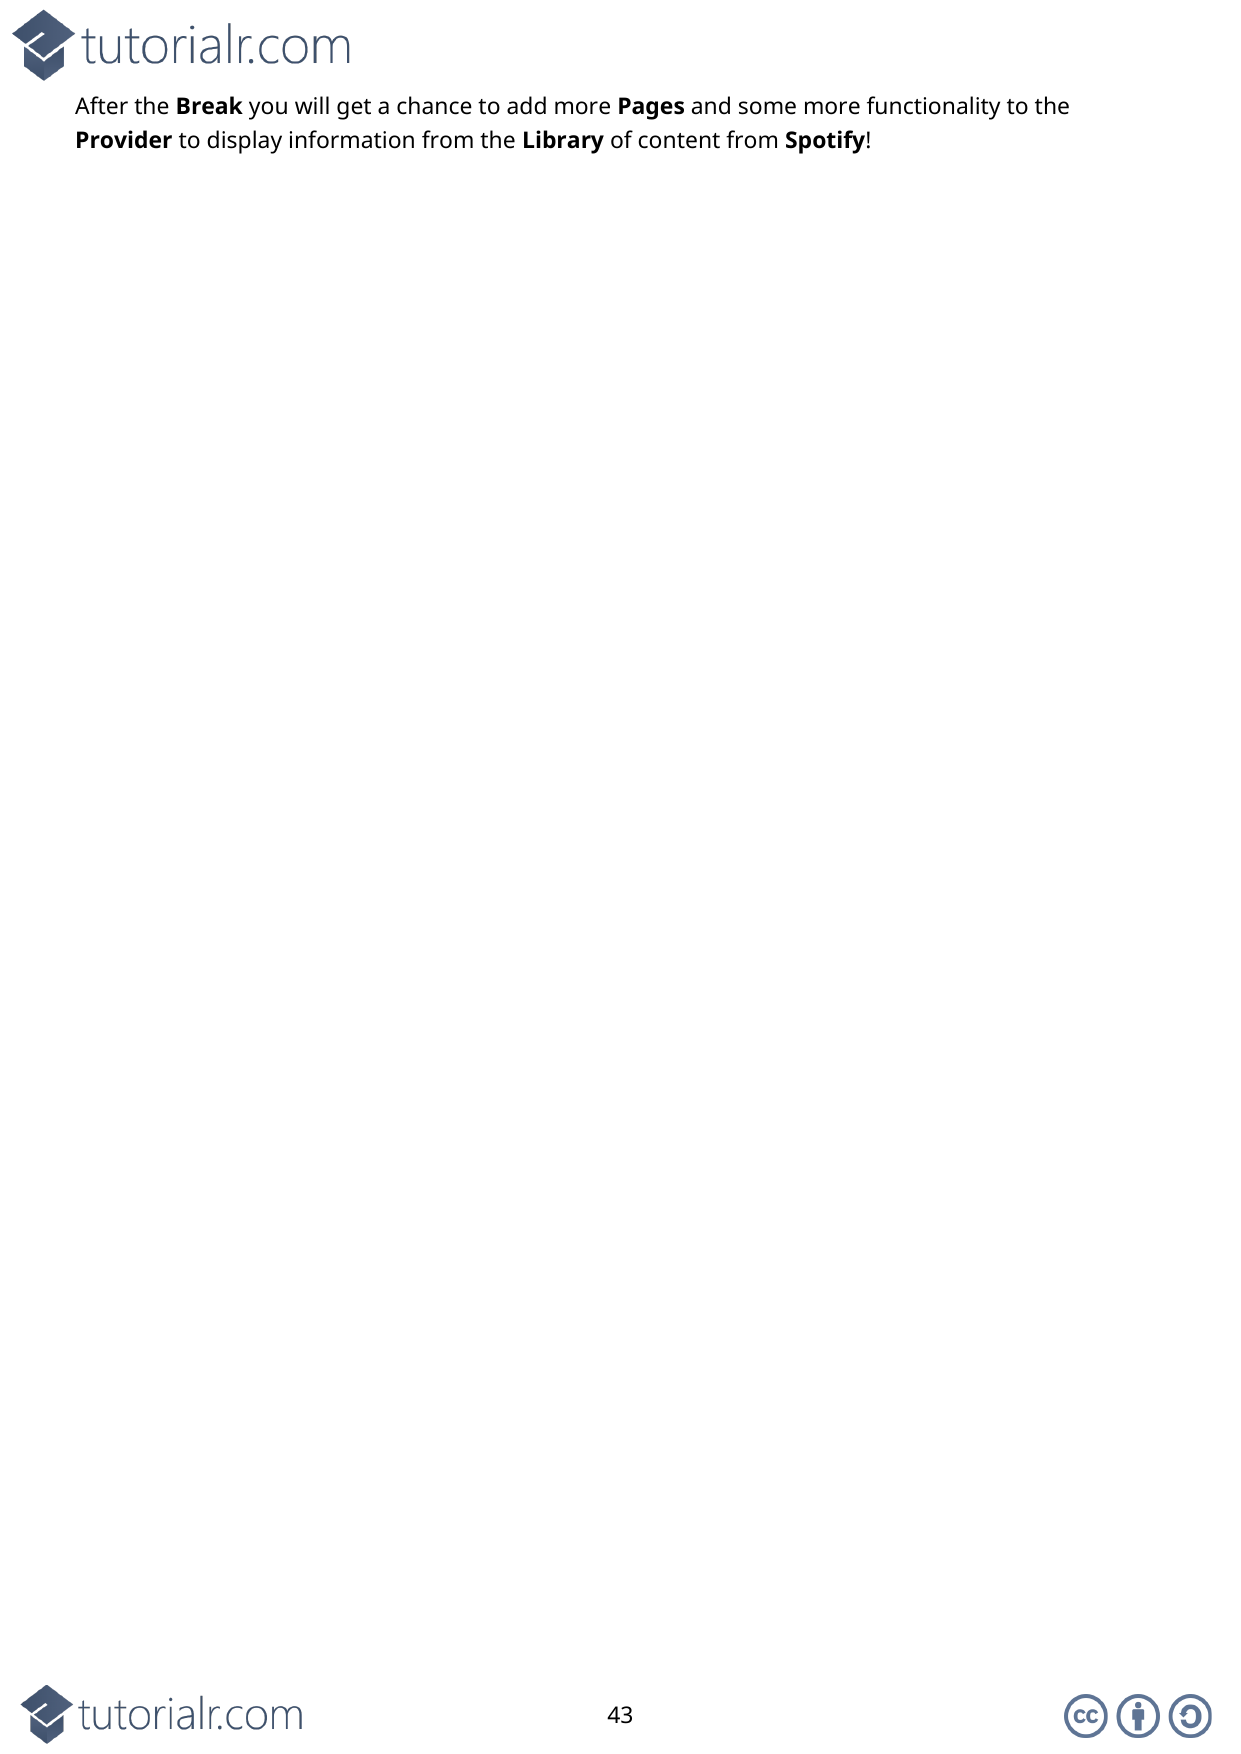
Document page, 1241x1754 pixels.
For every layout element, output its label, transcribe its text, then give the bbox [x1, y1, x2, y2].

picture [1064, 1694, 1212, 1738]
picture [8, 9, 363, 81]
picture [17, 1685, 313, 1744]
text After the Break you will get a chance to add more Pages and some more functionality to the Provider to display information from the Library of content from Spotify! [75, 90, 1165, 155]
